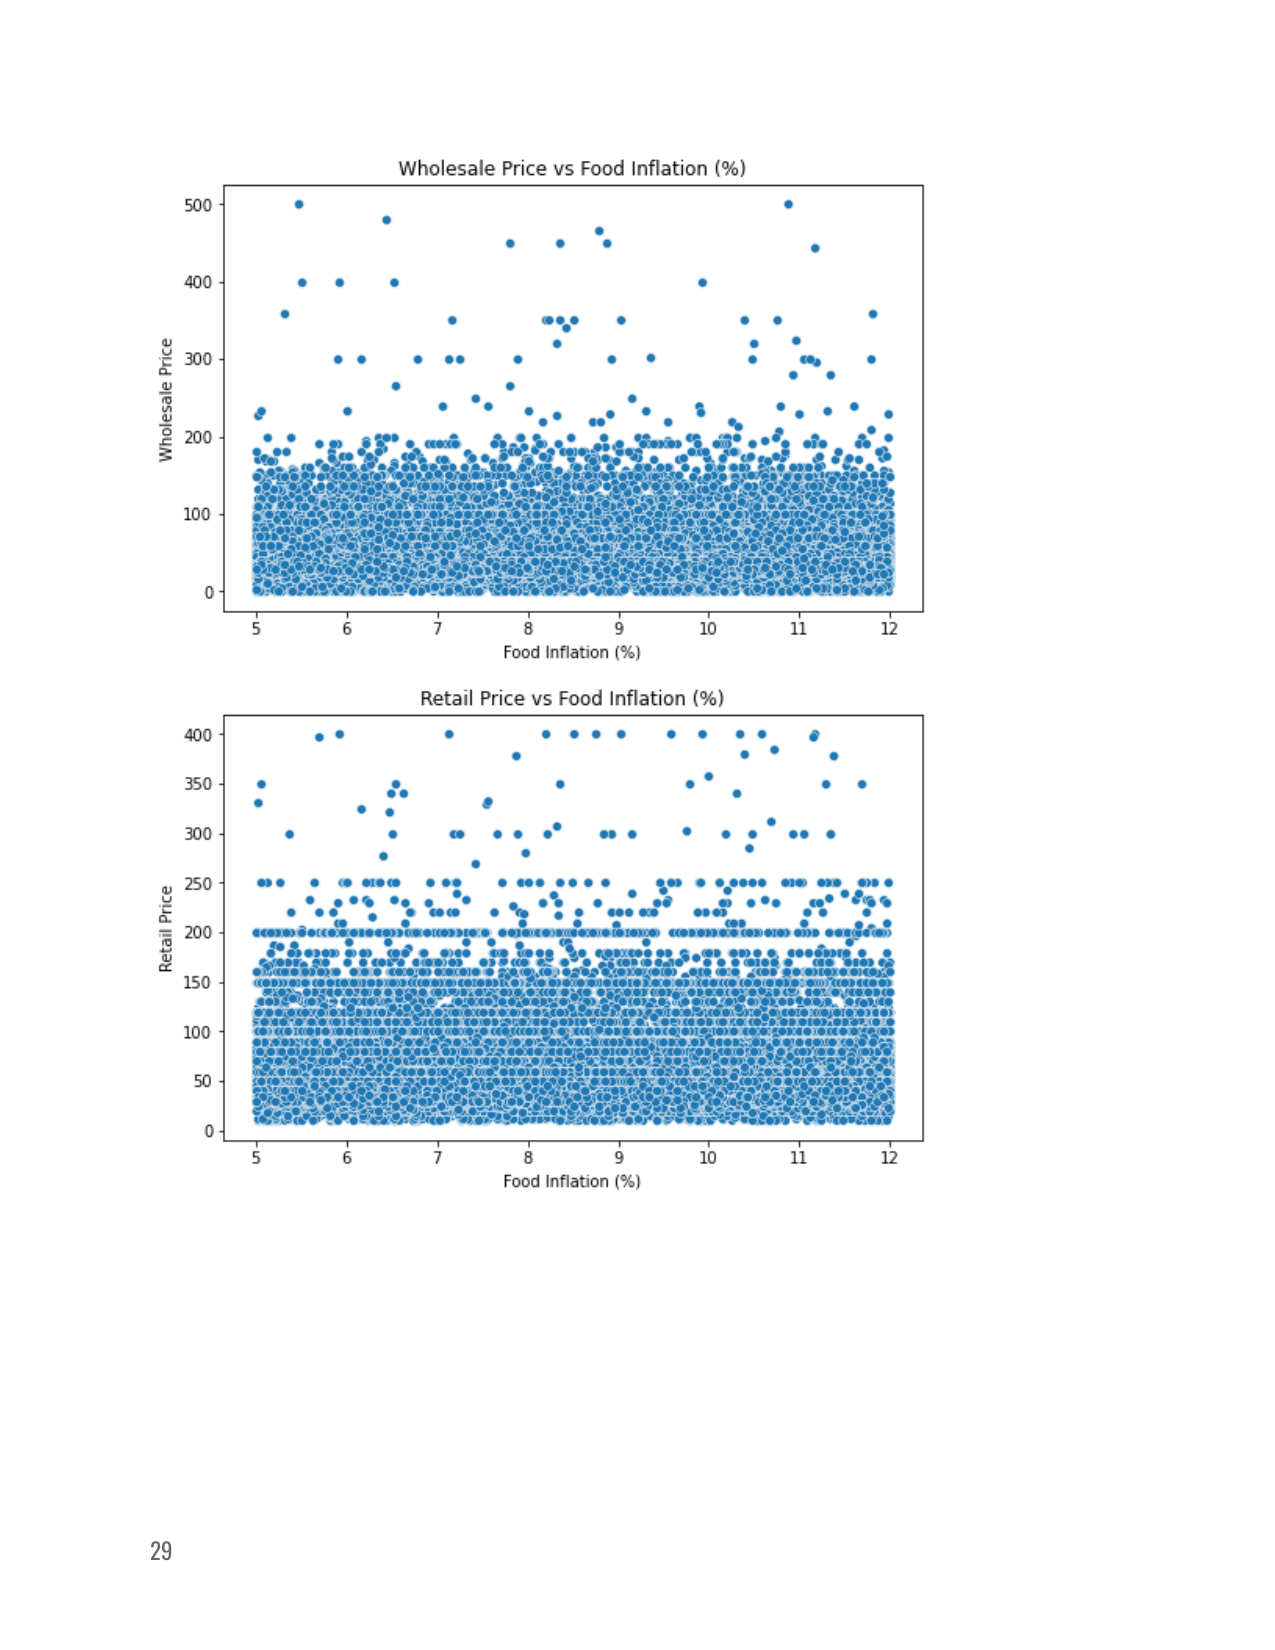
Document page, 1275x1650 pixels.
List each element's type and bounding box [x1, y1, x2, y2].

picture [150, 679, 932, 1200]
picture [150, 150, 932, 671]
